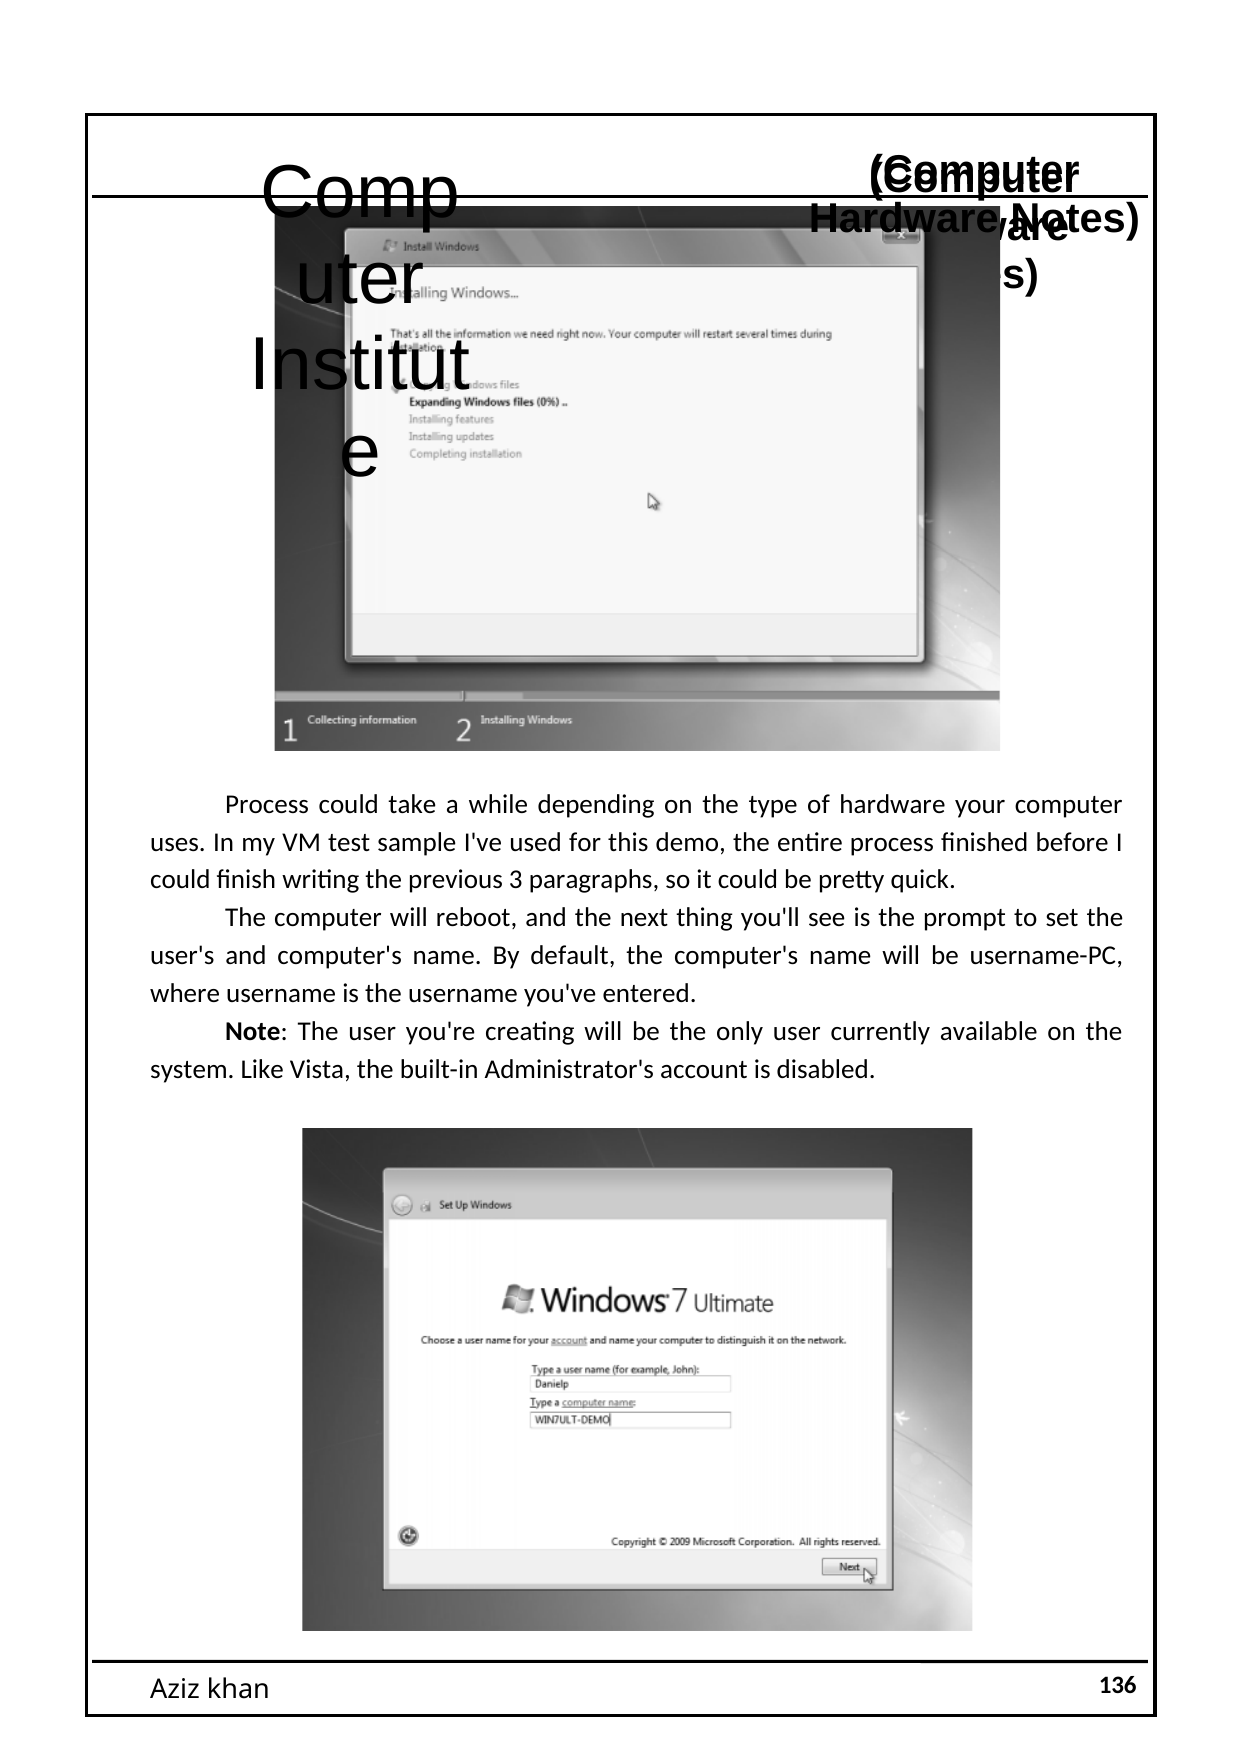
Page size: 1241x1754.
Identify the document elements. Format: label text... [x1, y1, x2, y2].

text Process could take a while depending on the type of hardware your computer uses. In my VM test sample I've used for this demo, the entire process finished before I could finish writing the previous 3 paragraphs, so it could be pretty quick. [150, 787, 1125, 896]
text Note: The user you're creating will be the only user currently available on the system. Like Vista, the built-in Administrator's account is disabled. [150, 1014, 1125, 1085]
text The computer will reboot, and the next thing you'll see is the prompt to set the user's and computer's name. By default, the computer's name will be username-PC, where username is the username you've entered. [150, 901, 1125, 1009]
